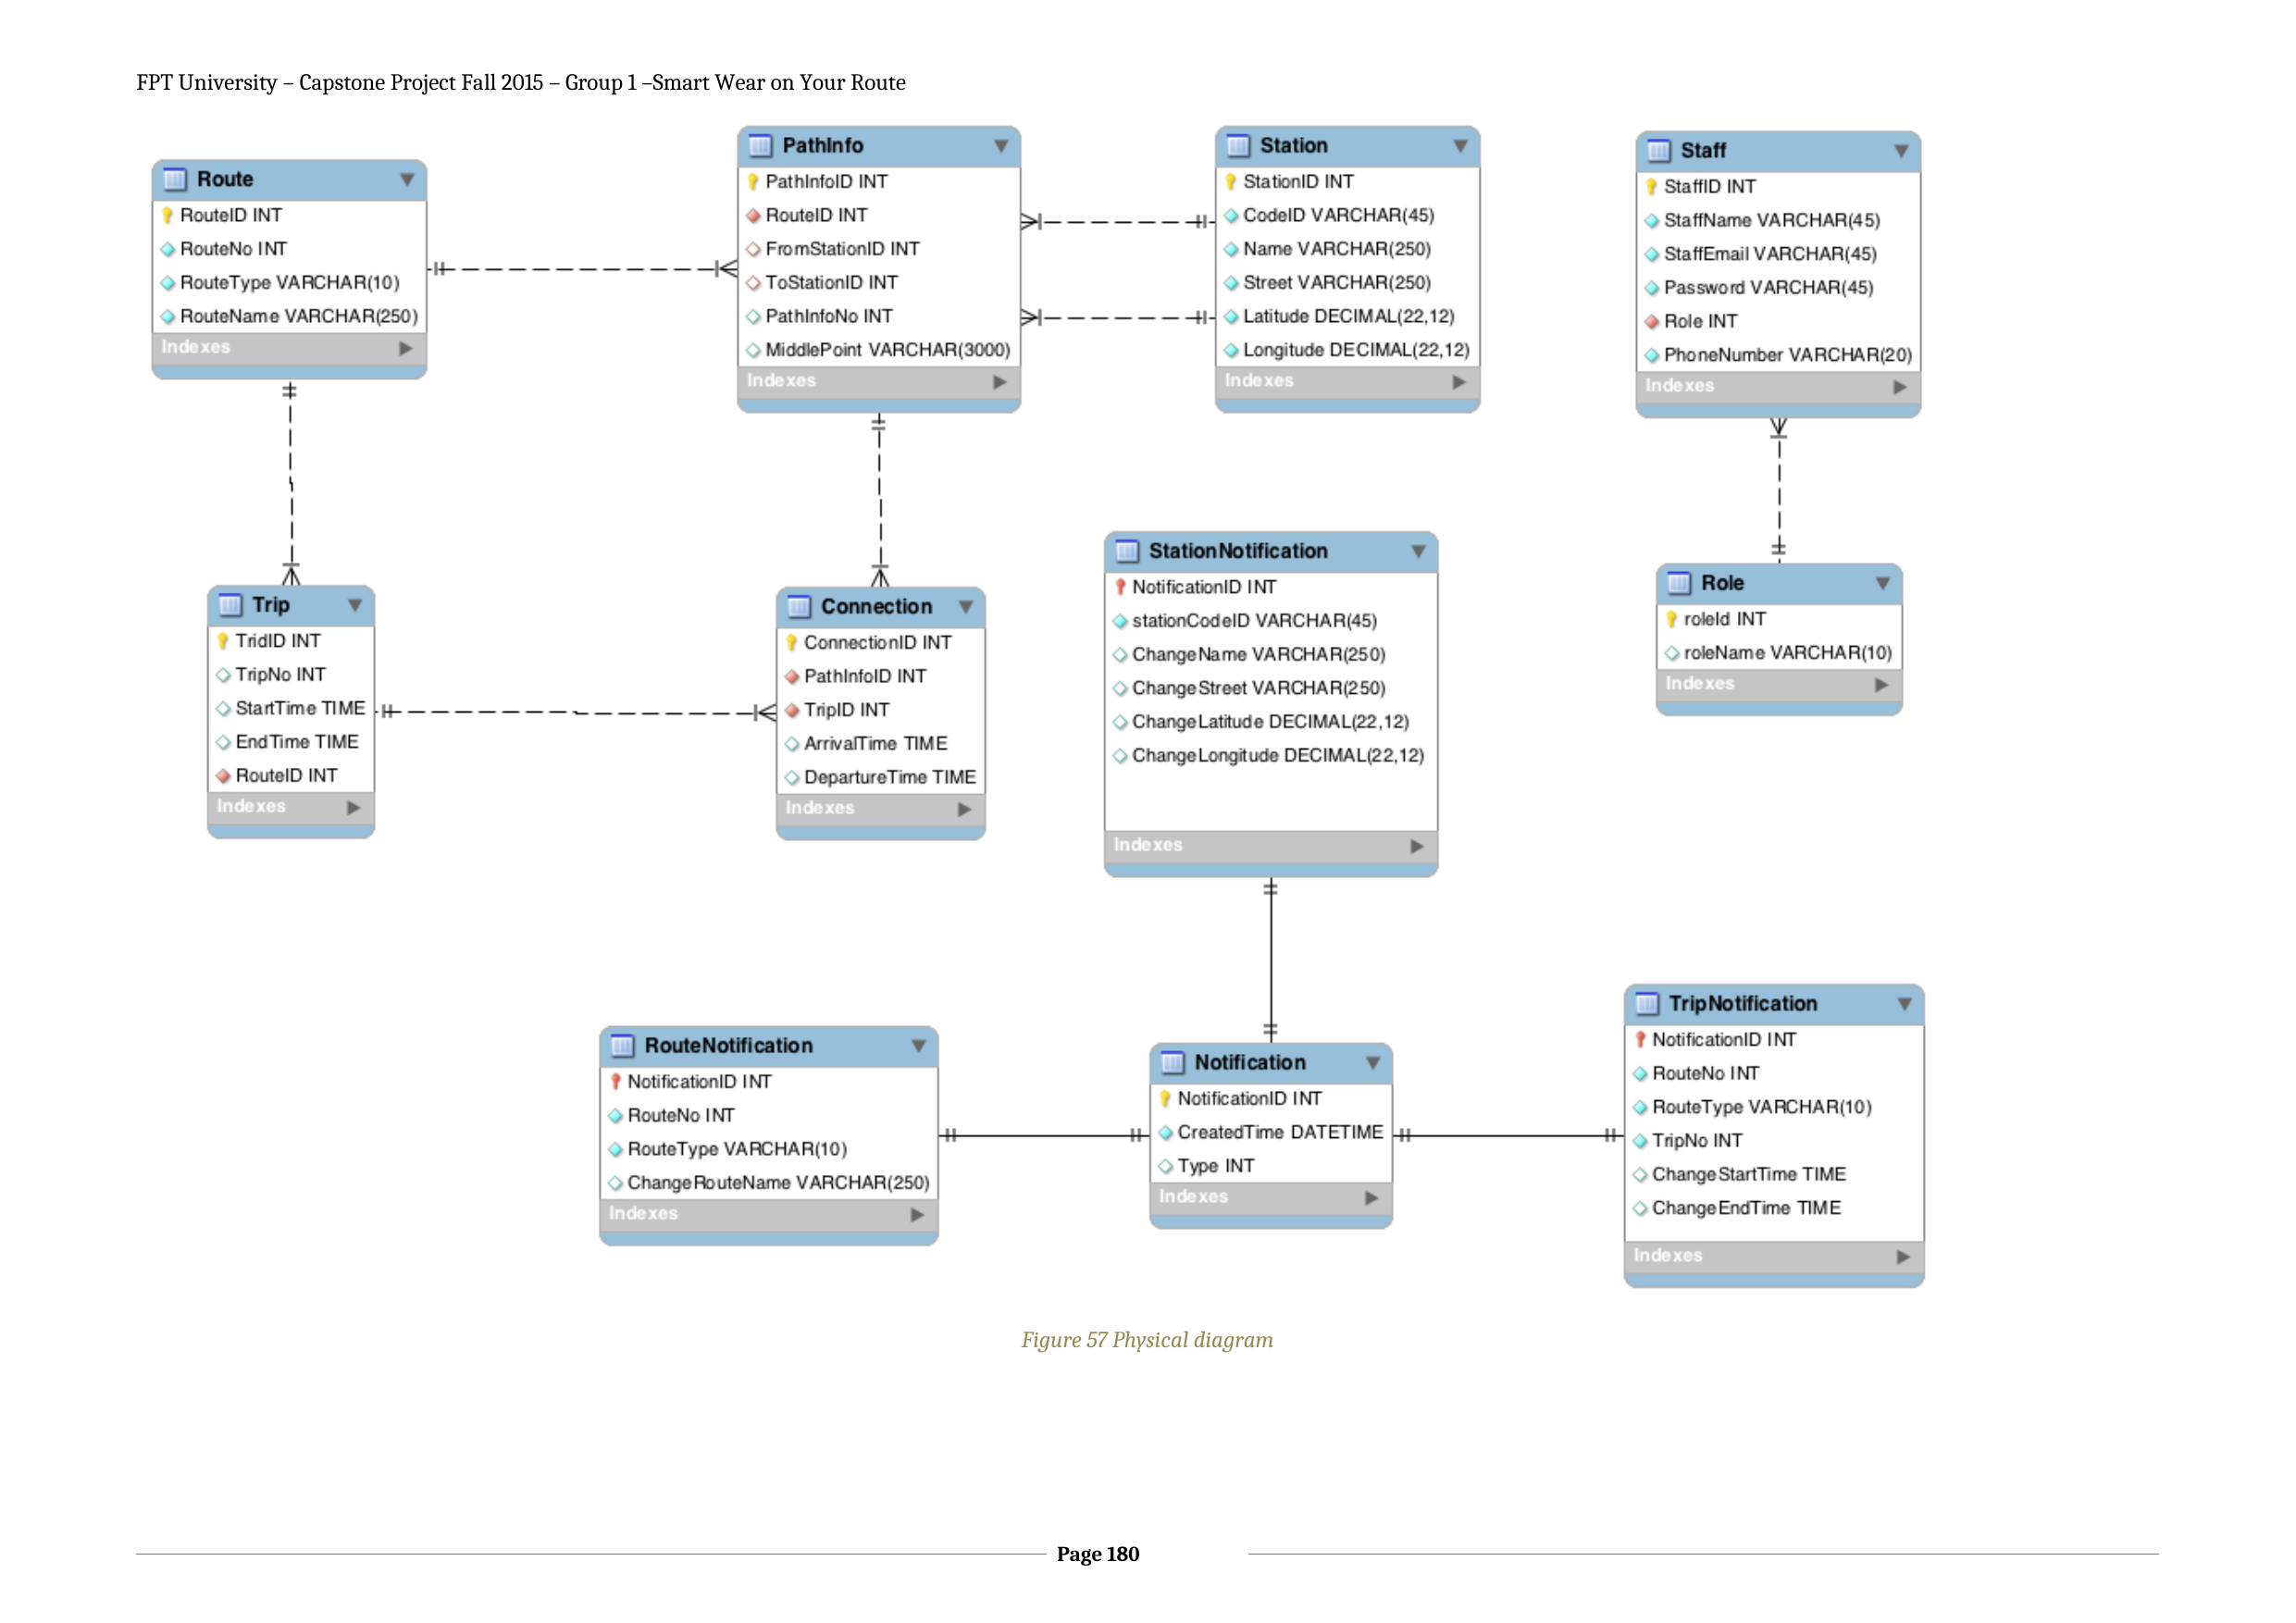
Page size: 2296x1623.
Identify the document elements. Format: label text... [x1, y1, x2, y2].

picture [136, 109, 1941, 1304]
text Figure 57 Physical diagram [136, 1327, 2159, 1353]
